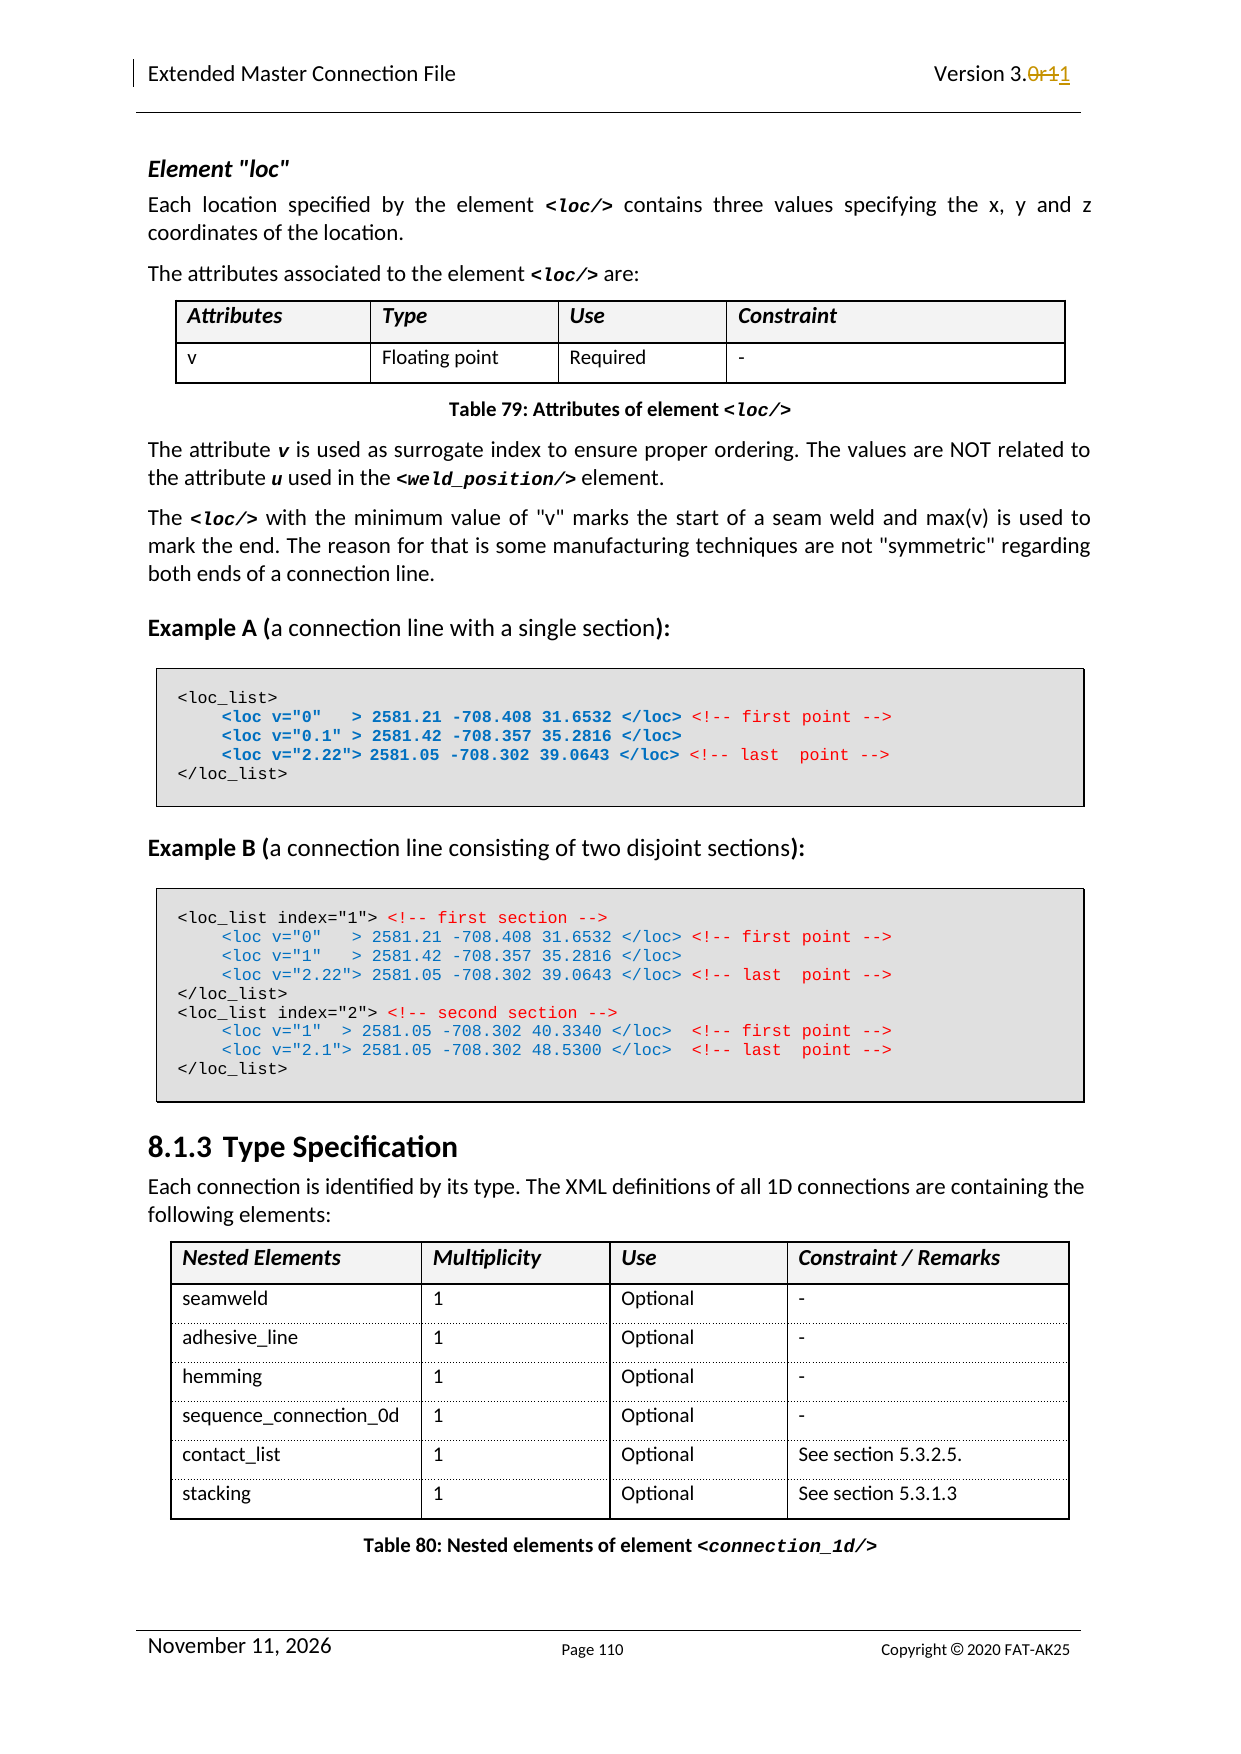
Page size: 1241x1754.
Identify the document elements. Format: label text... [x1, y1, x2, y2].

text Table 80: Nested elements of element <connection_1d/> [148, 1532, 1092, 1558]
text <loc v="0.1" > 2581.42 -708.357 35.2816 </loc> [157, 725, 1083, 743]
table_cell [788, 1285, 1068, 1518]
text </loc_list> [157, 762, 1083, 781]
text </loc_list> [157, 982, 1083, 1001]
text <loc v="0" > 2581.21 -708.408 31.6532 </loc> <!-- first point --> [157, 926, 1083, 944]
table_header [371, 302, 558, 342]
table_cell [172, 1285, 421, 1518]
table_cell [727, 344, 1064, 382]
text The attributes associated to the element <loc/> are: [148, 259, 1092, 287]
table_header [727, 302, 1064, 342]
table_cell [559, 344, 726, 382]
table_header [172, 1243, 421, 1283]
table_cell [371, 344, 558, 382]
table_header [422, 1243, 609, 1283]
text Table 79: Attributes of element <loc/> [148, 397, 1092, 422]
text <loc v="2.22"> 2581.05 -708.302 39.0643 </loc> <!-- last point --> [157, 743, 1083, 762]
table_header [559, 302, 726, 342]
subtitle Element "loc" [148, 154, 1092, 184]
text The <loc/> with the minimum value of "v" marks the start of a seam weld and max(v) is used to mark the end. The reason for that is some manufacturing techniques are not "symmetric" regarding both ends of a connection line. [148, 503, 1092, 588]
text <loc v="2.1"> 2581.05 -708.302 48.5300 </loc> <!-- last point --> [157, 1039, 1083, 1058]
text <loc v="2.22"> 2581.05 -708.302 39.0643 </loc> <!-- last point --> [157, 963, 1083, 982]
text Example B (a connection line consisting of two disjoint sections): [148, 832, 1092, 863]
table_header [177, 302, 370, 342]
text Example A (a connection line with a single section): [148, 613, 1092, 643]
text <loc v="1" > 2581.42 -708.357 35.2816 </loc> [157, 944, 1083, 963]
text <loc_list index="1"> <!-- first section --> [157, 907, 1083, 926]
text The attribute v is used as surrogate index to ensure proper ordering. The values are NOT related to the attribute u used in the <weld_position/> element. [148, 435, 1092, 491]
text <loc_list> [157, 687, 1083, 706]
text </loc_list> [157, 1058, 1083, 1076]
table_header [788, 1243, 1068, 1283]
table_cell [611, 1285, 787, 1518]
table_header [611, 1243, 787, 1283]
subtitle Type Specification [148, 1128, 1092, 1166]
text <loc_list index="2"> <!-- second section --> [157, 1001, 1083, 1020]
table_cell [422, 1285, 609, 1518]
text <loc v="0" > 2581.21 -708.408 31.6532 </loc> <!-- first point --> [157, 706, 1083, 725]
text Each location specified by the element <loc/> contains three values specifying the x, y and z coordinates of the location. [148, 190, 1092, 246]
text Each connection is identified by its type. The XML definitions of all 1D connections are containing the following elements: [148, 1172, 1092, 1228]
text <loc v="1" > 2581.05 -708.302 40.3340 </loc> <!-- first point --> [157, 1020, 1083, 1039]
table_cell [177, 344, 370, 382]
